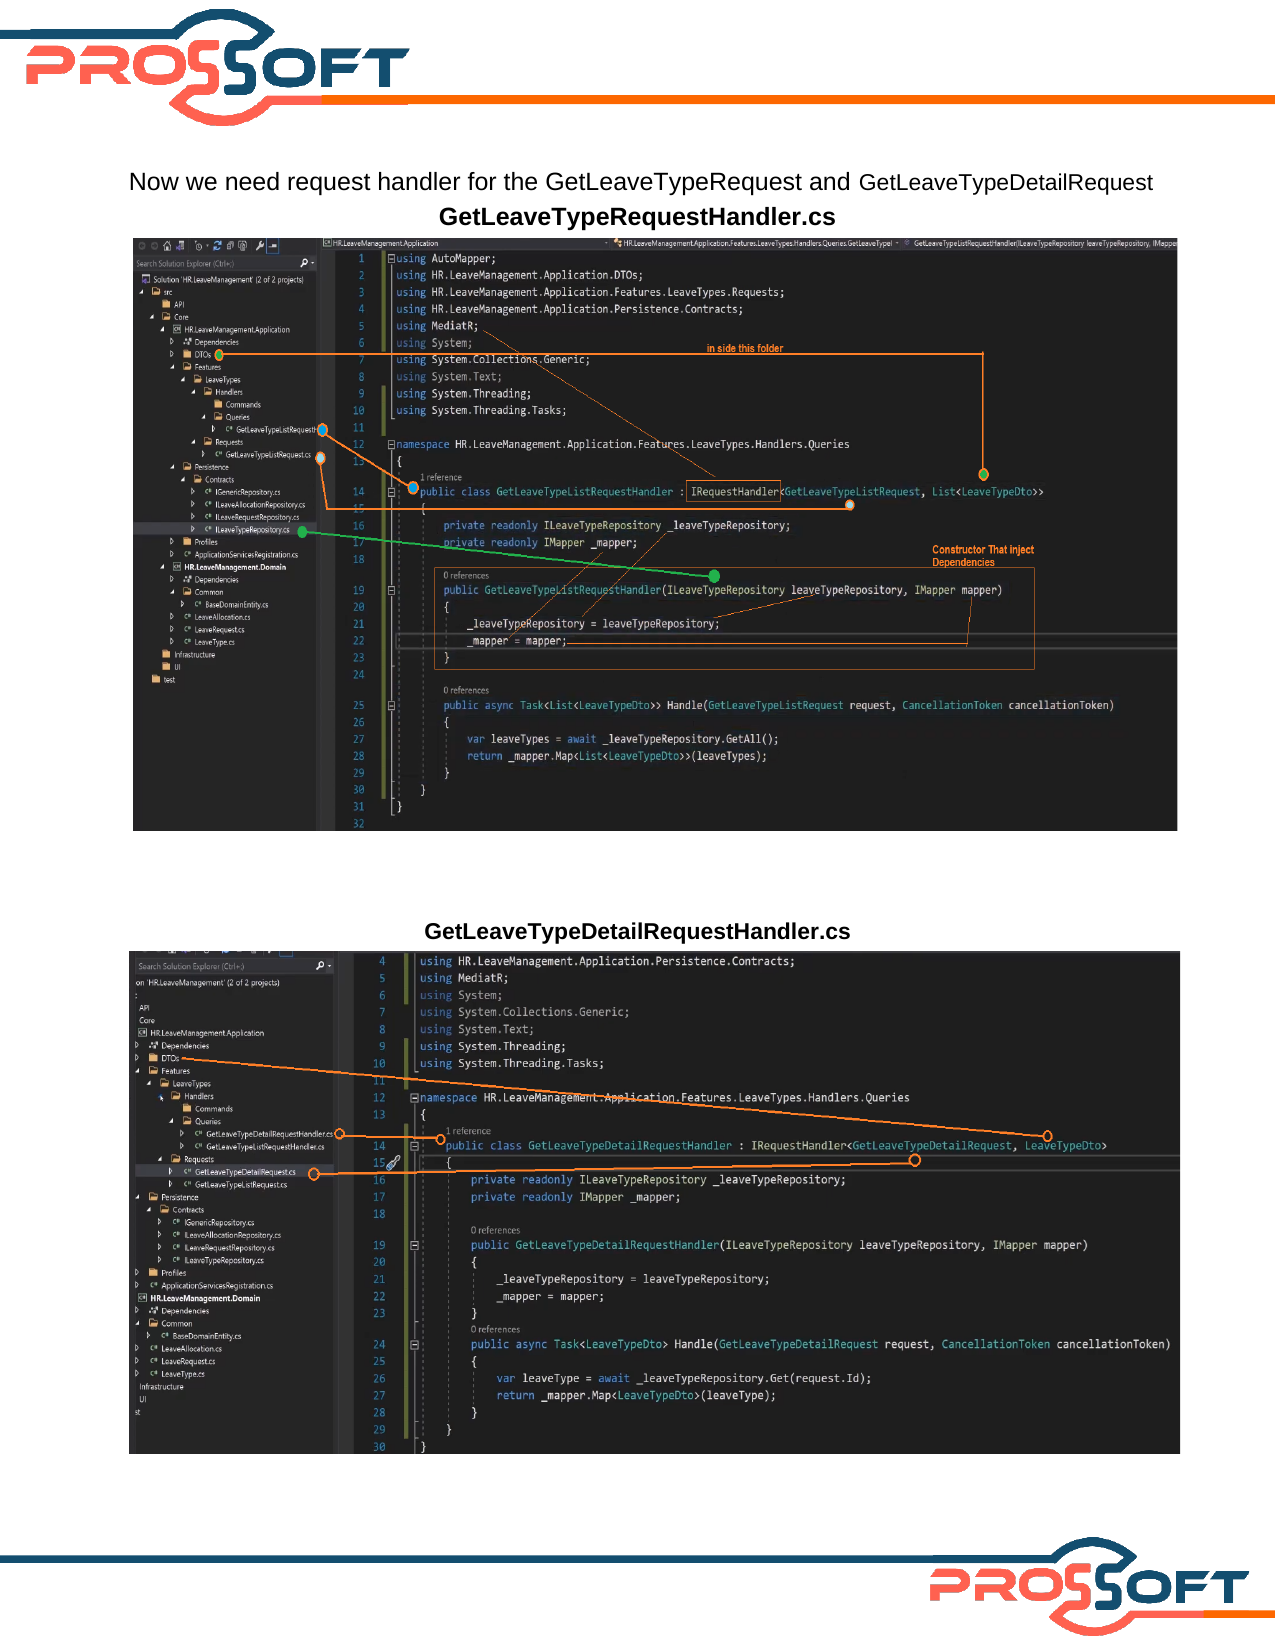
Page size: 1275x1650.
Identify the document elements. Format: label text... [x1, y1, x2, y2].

picture [129, 1059, 1250, 1636]
text GetLeaveTypeDetailRequestHandler.cs [52, 1026, 1222, 1052]
picture [133, 346, 1178, 939]
picture [23, 9, 410, 126]
text GetLeaveTypeRequestHandler.cs [52, 310, 1222, 338]
text Now we need request handler for the GetLeaveTypeRequest and GetLeaveTypeDetailRequest [52, 275, 1222, 303]
